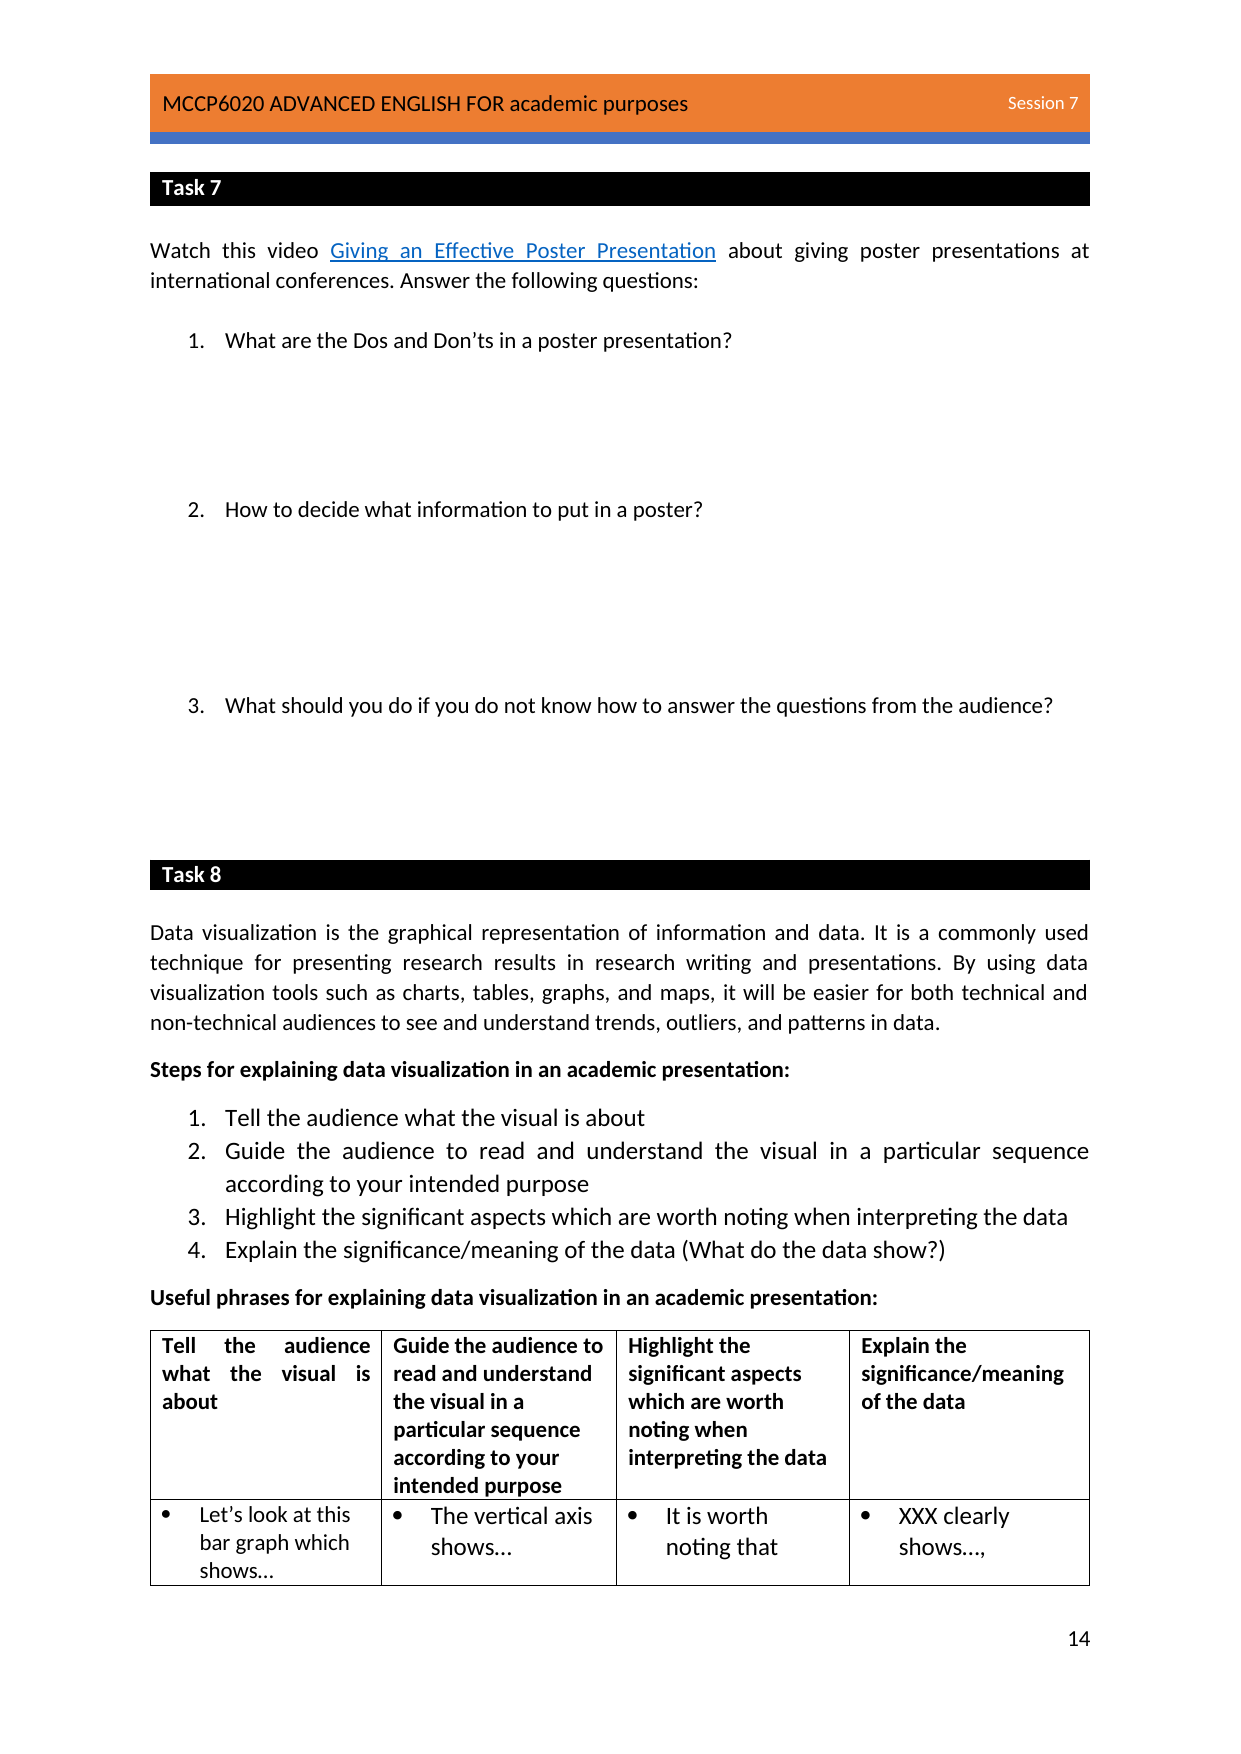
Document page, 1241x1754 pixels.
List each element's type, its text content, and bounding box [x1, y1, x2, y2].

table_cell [850, 1500, 1089, 1584]
list What are the Dos and Don’ts in a poster presentation? [187, 327, 1090, 355]
list What should you do if you do not know how to answer the questions from the audience? [187, 691, 1090, 719]
table_header Task 8 [151, 861, 1089, 889]
text Data visualization is the graphical representation of information and data. It is a commonly used technique for presenting research results in research writing and presentations. By using data visualization tools such as charts, tables, graphs, and maps, it will be easier for both technical and non-technical audiences to see and understand trends, outliers, and patterns in data. [150, 918, 1090, 1036]
text Steps for explaining data visualization in an academic presentation: [150, 1055, 1090, 1083]
text Useful phrases for explaining data visualization in an academic presentation: [150, 1283, 1090, 1311]
table_header Explain the significance/meaning of the data [850, 1331, 1089, 1499]
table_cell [151, 1500, 381, 1584]
list Highlight the significant aspects which are worth noting when interpreting the data [187, 1201, 1090, 1231]
table_header Guide the audience to read and understand the visual in a particular sequence according to your intended purpose [382, 1331, 616, 1499]
list How to decide what information to put in a poster? [187, 495, 1090, 523]
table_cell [617, 1500, 849, 1584]
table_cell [382, 1500, 616, 1584]
list Tell the audience what the visual is about [187, 1102, 1090, 1133]
table_header Task 7 [151, 173, 1089, 205]
text Watch this video Giving an Effective Poster Presentation about giving poster presentations at international conferences. Answer the following questions: [150, 236, 1090, 294]
list Guide the audience to read and understand the visual in a particular sequence according to your intended purpose [187, 1135, 1090, 1198]
table_header Tell the audience what the visual is about [151, 1331, 381, 1499]
table_header Highlight the significant aspects which are worth noting when interpreting the data [617, 1331, 849, 1499]
list Explain the significance/meaning of the data (What do the data show?) [187, 1234, 1090, 1264]
